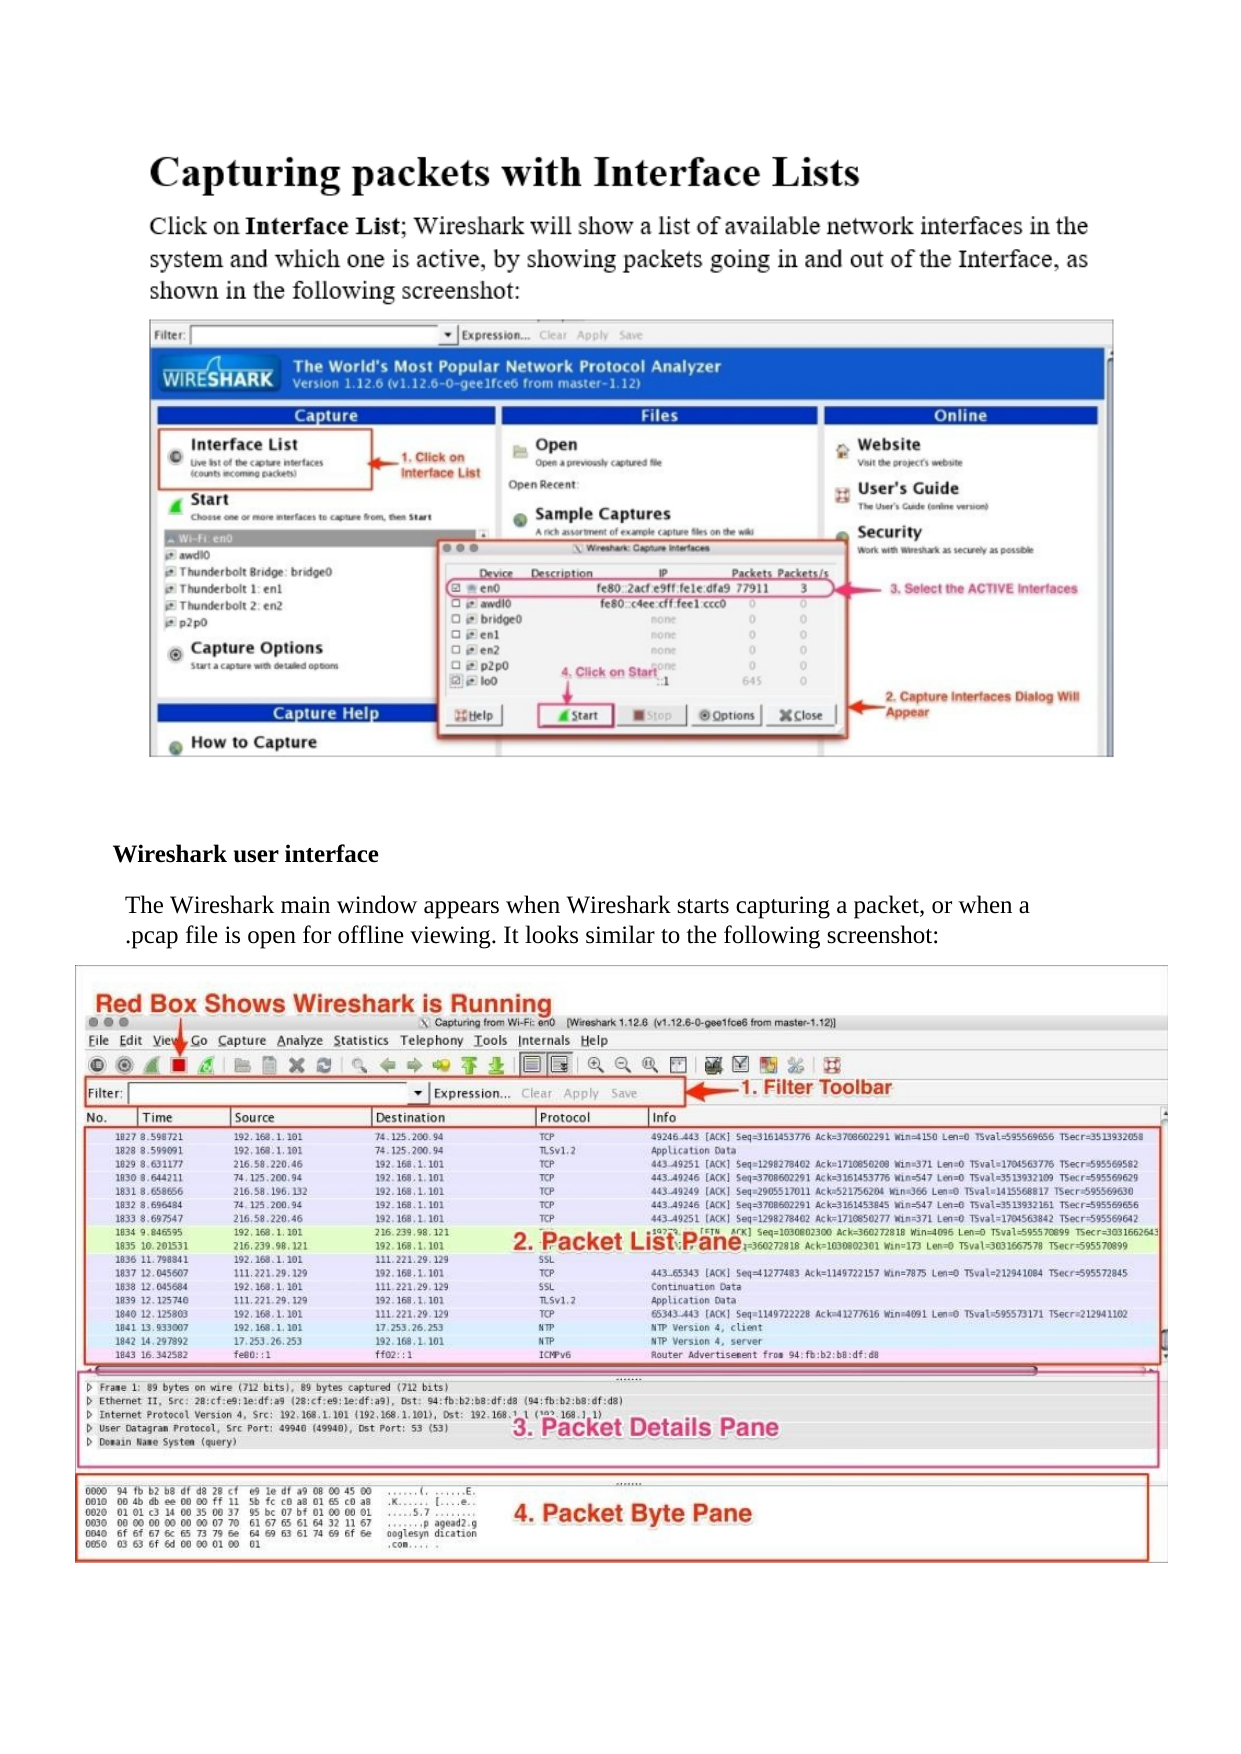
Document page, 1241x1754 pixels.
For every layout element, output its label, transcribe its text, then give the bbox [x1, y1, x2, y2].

subtitle Wireshark user interface [112, 839, 1128, 868]
text The Wireshark main window appears when Wireshark starts capturing a packet, or when a [125, 890, 1128, 919]
text .pcap file is open for offline viewing. It looks similar to the following screenshot: [125, 920, 1128, 949]
picture [122, 150, 1144, 786]
picture [75, 965, 1168, 1563]
